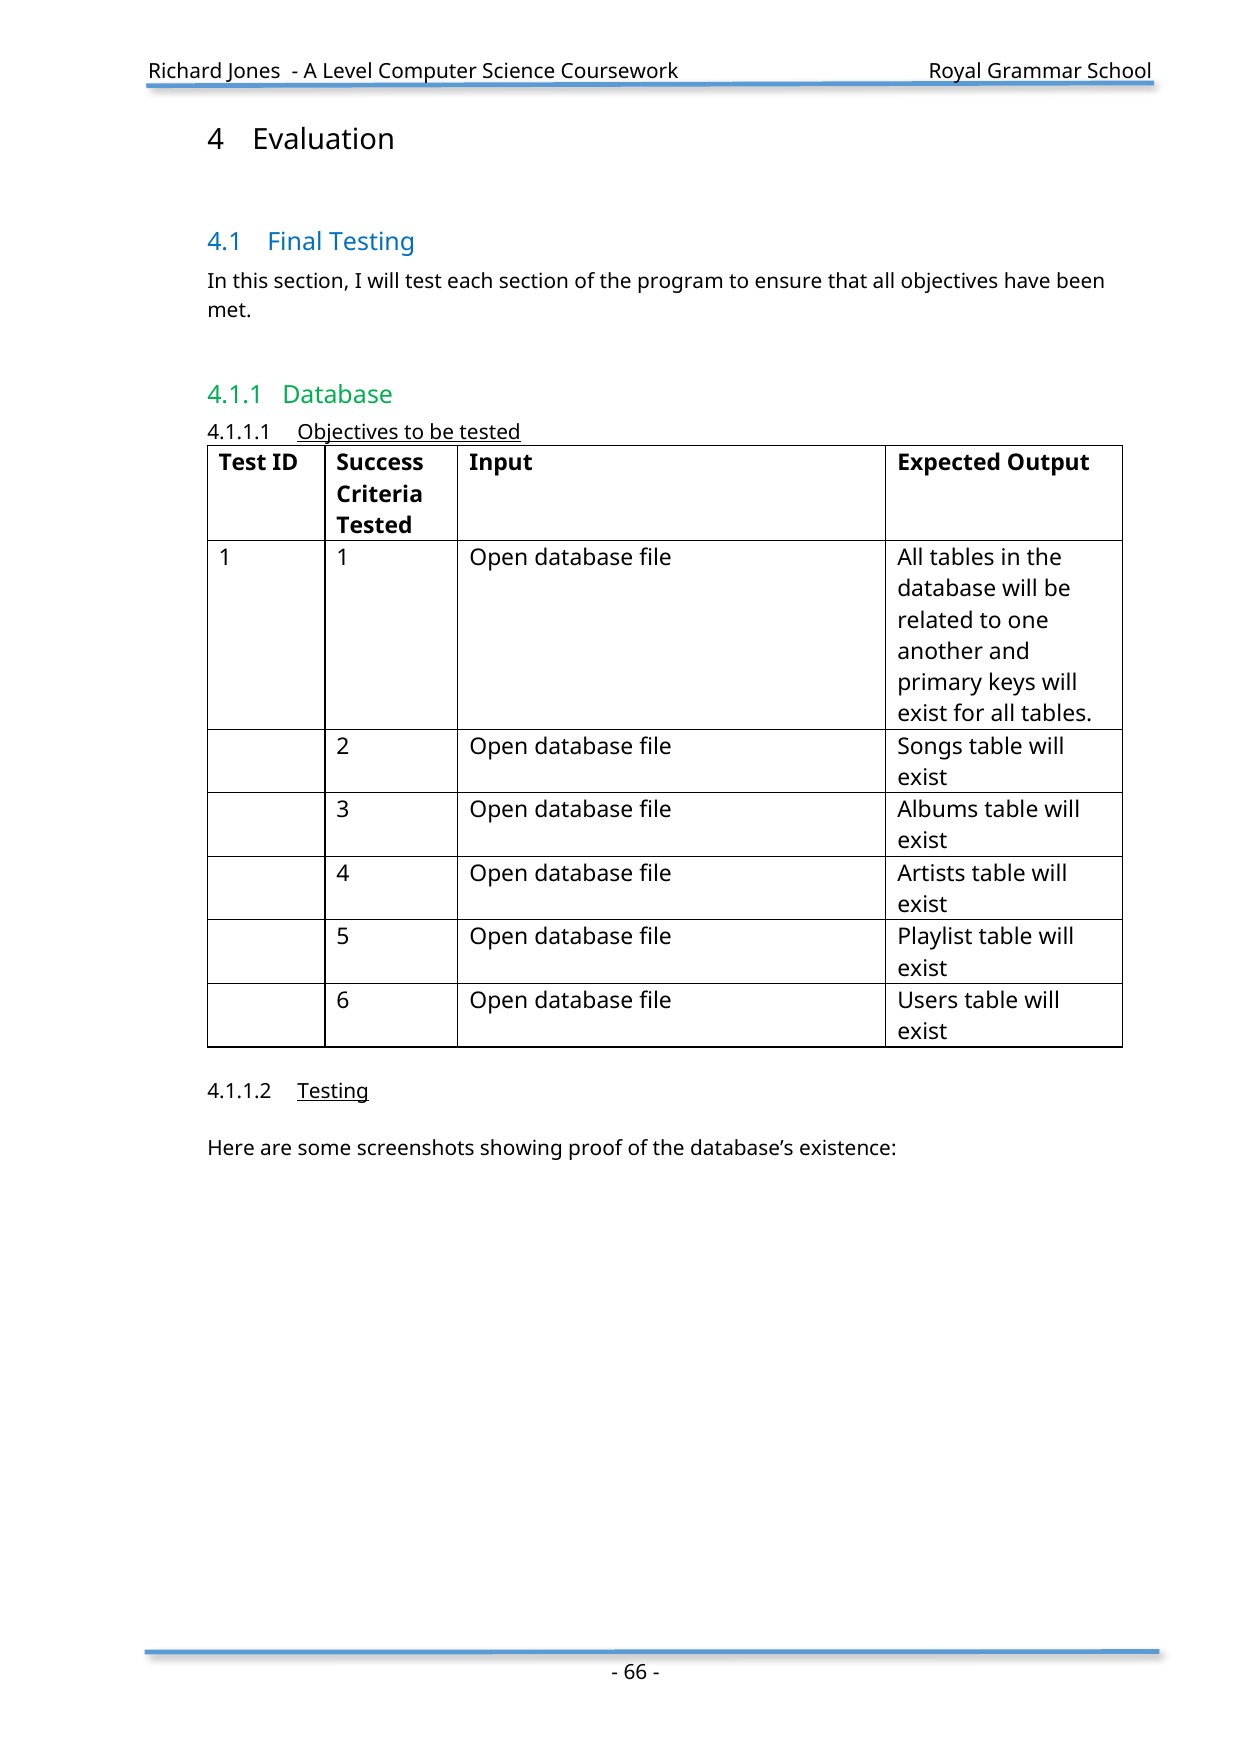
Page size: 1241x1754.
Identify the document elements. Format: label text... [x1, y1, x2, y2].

table_cell All tables in the database will be related to one another and primary keys will exist for all tables. [886, 541, 1122, 729]
table_cell 6 [326, 984, 457, 1046]
table_header Success Criteria Tested [326, 446, 457, 540]
table_cell Albums table will exist [886, 793, 1122, 856]
text Here are some screenshots showing proof of the database’s existence: [207, 1133, 1122, 1161]
table_cell Open database file [458, 541, 885, 729]
table_cell [208, 984, 324, 1046]
table_header Expected Output [886, 446, 1122, 540]
table_header Test ID [208, 446, 324, 540]
table_cell [208, 920, 324, 983]
table_cell 1 [208, 541, 324, 729]
subtitle Database [207, 377, 1122, 411]
table_header Input [458, 446, 885, 540]
table_cell 4 [326, 857, 457, 919]
table_cell 5 [326, 920, 457, 983]
table_cell 3 [326, 793, 457, 856]
table_cell Open database file [458, 793, 885, 856]
table_cell Open database file [458, 857, 885, 919]
table_cell Songs table will exist [886, 730, 1122, 792]
table_cell [208, 793, 324, 856]
subtitle Testing [207, 1076, 1122, 1104]
table_cell [208, 857, 324, 919]
table_cell Playlist table will exist [886, 920, 1122, 983]
table_cell Open database file [458, 730, 885, 792]
table_cell [208, 730, 324, 792]
table_cell Open database file [458, 984, 885, 1046]
table_cell Users table will exist [886, 984, 1122, 1046]
subtitle Objectives to be tested [207, 417, 1122, 445]
subtitle Evaluation [207, 118, 1122, 158]
subtitle Final Testing [207, 224, 1122, 258]
table_cell Artists table will exist [886, 857, 1122, 919]
table_cell 2 [326, 730, 457, 792]
text In this section, I will test each section of the program to ensure that all objectives have been met. [207, 266, 1122, 323]
table_cell Open database file [458, 920, 885, 983]
table_cell 1 [326, 541, 457, 729]
